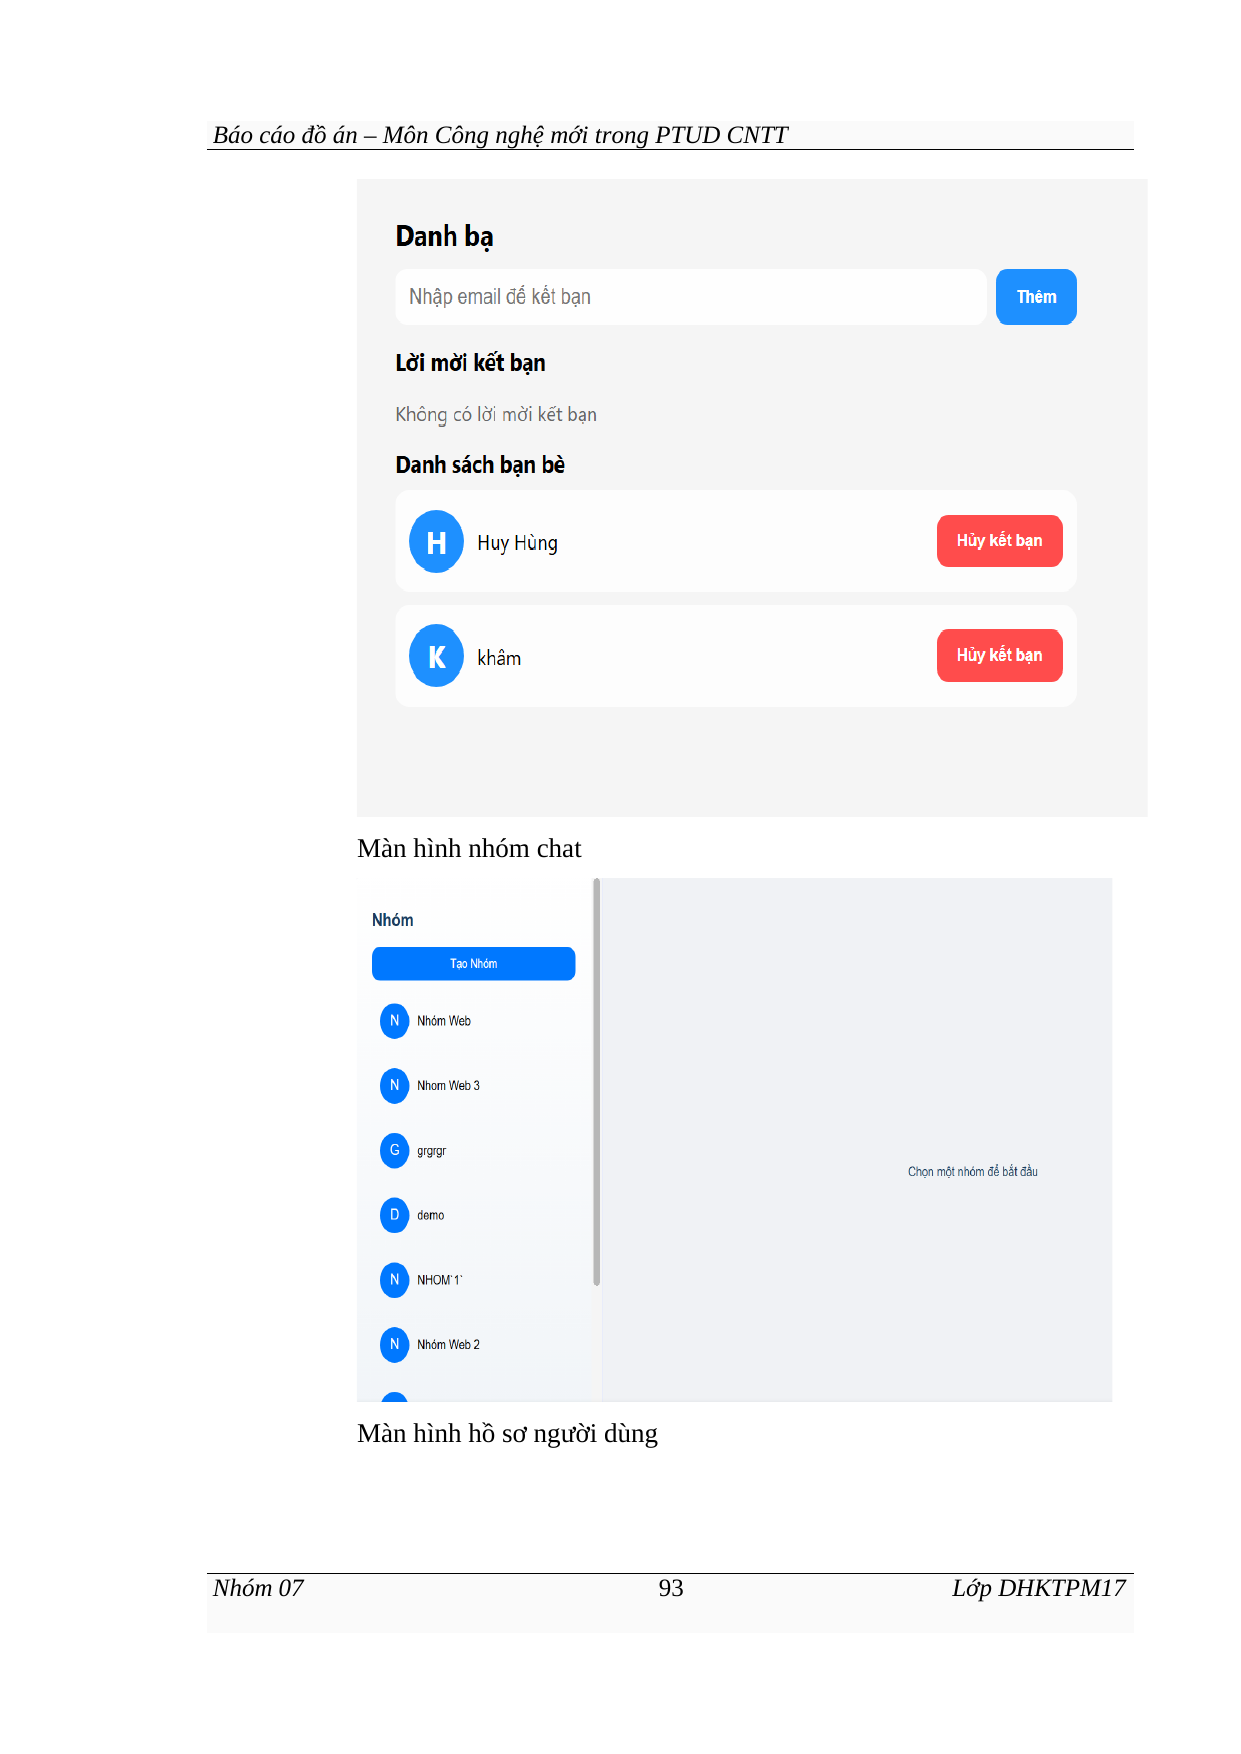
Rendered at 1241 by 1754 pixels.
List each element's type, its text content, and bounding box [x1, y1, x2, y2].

picture [356, 179, 1148, 817]
picture [356, 878, 1113, 1402]
list Màn hình nhóm chat [357, 832, 1122, 863]
list Màn hình hồ sơ người dùng [357, 1418, 1122, 1449]
